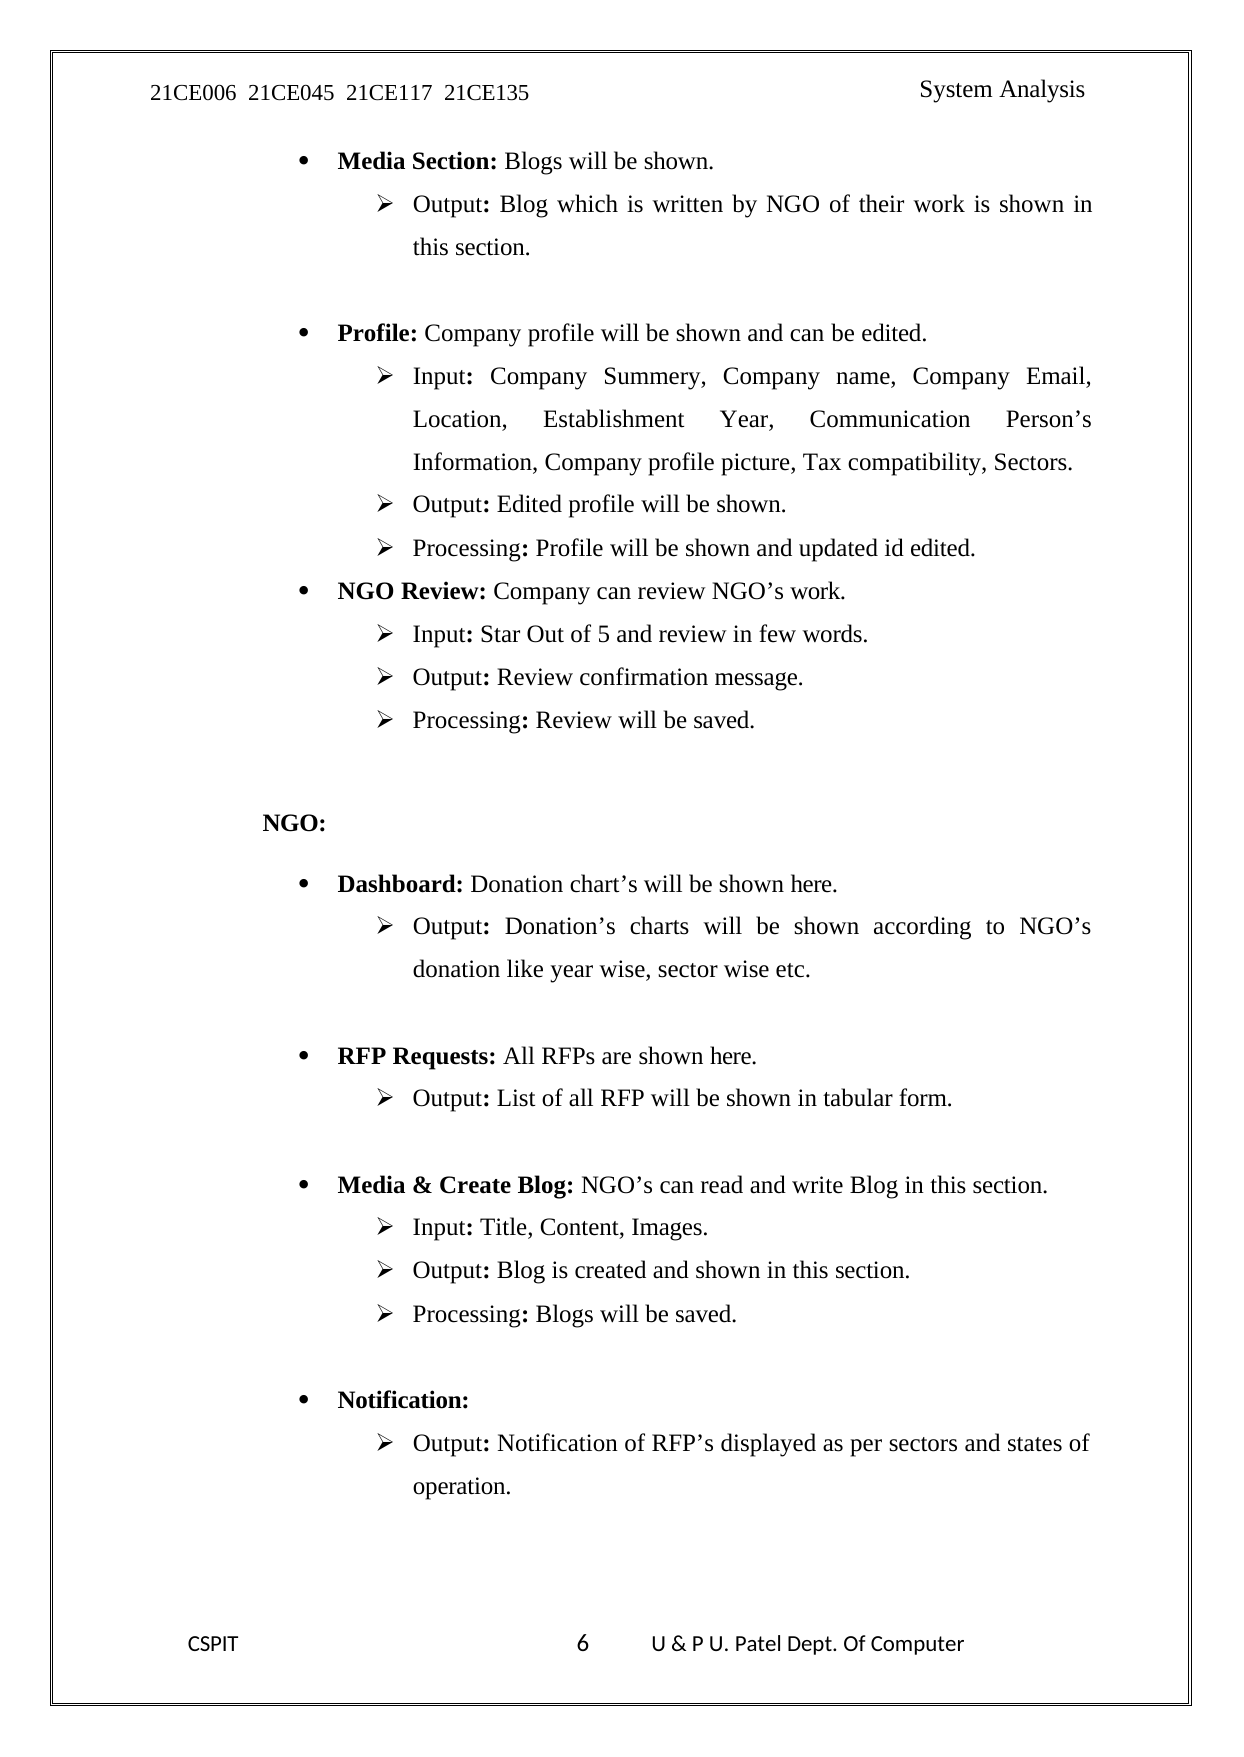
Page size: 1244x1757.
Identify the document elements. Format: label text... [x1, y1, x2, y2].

list Input: Company Summery, Company name, Company Email, Location, Establishment Year, Communication Person’s Information, Company profile picture, Tax compatibility, Sectors. [375, 361, 1092, 476]
list NGO Review: Company can review NGO’s work. [299, 576, 1188, 605]
list Output: Notification of RFP’s displayed as per sectors and states of operation. [375, 1428, 1090, 1500]
list Output: List of all RFP will be shown in tabular form. [375, 1083, 1188, 1112]
list Input: Title, Content, Images. [375, 1212, 1188, 1241]
list Media & Create Blog: NGO’s can read and write Blog in this section. [299, 1170, 1188, 1199]
list Output: Review confirmation message. [375, 662, 1188, 691]
list Dashboard: Donation chart’s will be shown here. [299, 869, 1188, 897]
list Processing: Review will be saved. [375, 706, 1188, 734]
subtitle Notification: [299, 1385, 1188, 1414]
list Output: Edited profile will be shown. [375, 490, 1188, 518]
list Output: Blog which is written by NGO of their work is shown in this section. [375, 189, 1093, 261]
list RFP Requests: All RFPs are shown here. [299, 1041, 1188, 1069]
list Input: Star Out of 5 and review in few words. [375, 619, 1188, 648]
subtitle NGO: [262, 808, 1188, 837]
list Output: Donation’s charts will be shown according to NGO’s donation like year wise, sector wise etc. [375, 911, 1092, 983]
list Processing: Profile will be shown and updated id edited. [375, 533, 1188, 562]
list Media Section: Blogs will be shown. [299, 146, 1188, 175]
list Processing: Blogs will be saved. [375, 1299, 1188, 1327]
list Profile: Company profile will be shown and can be edited. [299, 318, 1188, 347]
list Output: Blog is created and shown in this section. [375, 1256, 1188, 1284]
